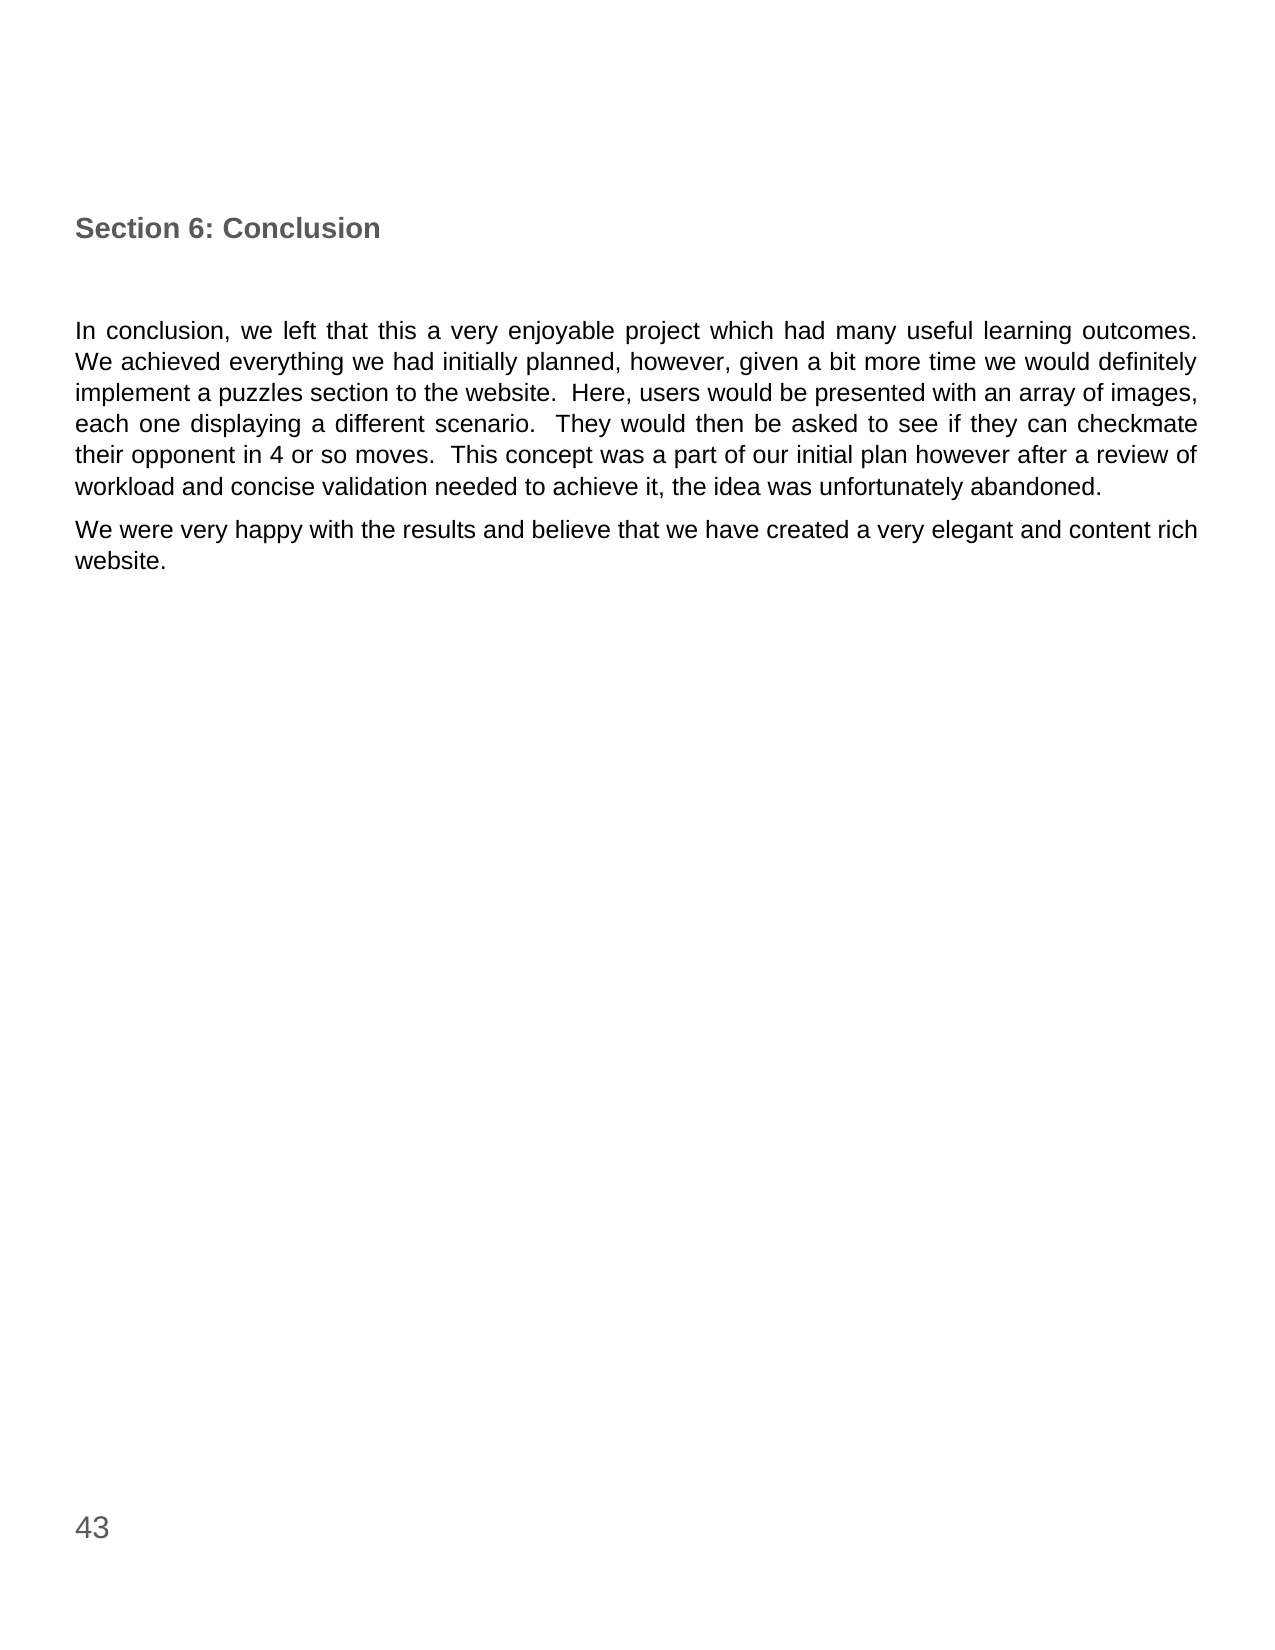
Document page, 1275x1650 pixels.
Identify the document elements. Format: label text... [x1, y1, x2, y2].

text We were very happy with the results and believe that we have created a very elegant and content rich website. [75, 515, 1200, 575]
text In conclusion, we left that this a very enjoyable project which had many useful learning outcomes. We achieved everything we had initially planned, however, given a bit more time we would definitely implement a puzzles section to the website. Here, users would be presented with an array of images, each one displaying a different scenario. They would then be asked to see if they can checkmate their opponent in 4 or so moves. This concept was a part of our initial plan however after a review of workload and concise validation needed to achieve it, the idea was unfortunately abandoned. [75, 316, 1200, 500]
text Section 6: Conclusion [75, 212, 1200, 245]
